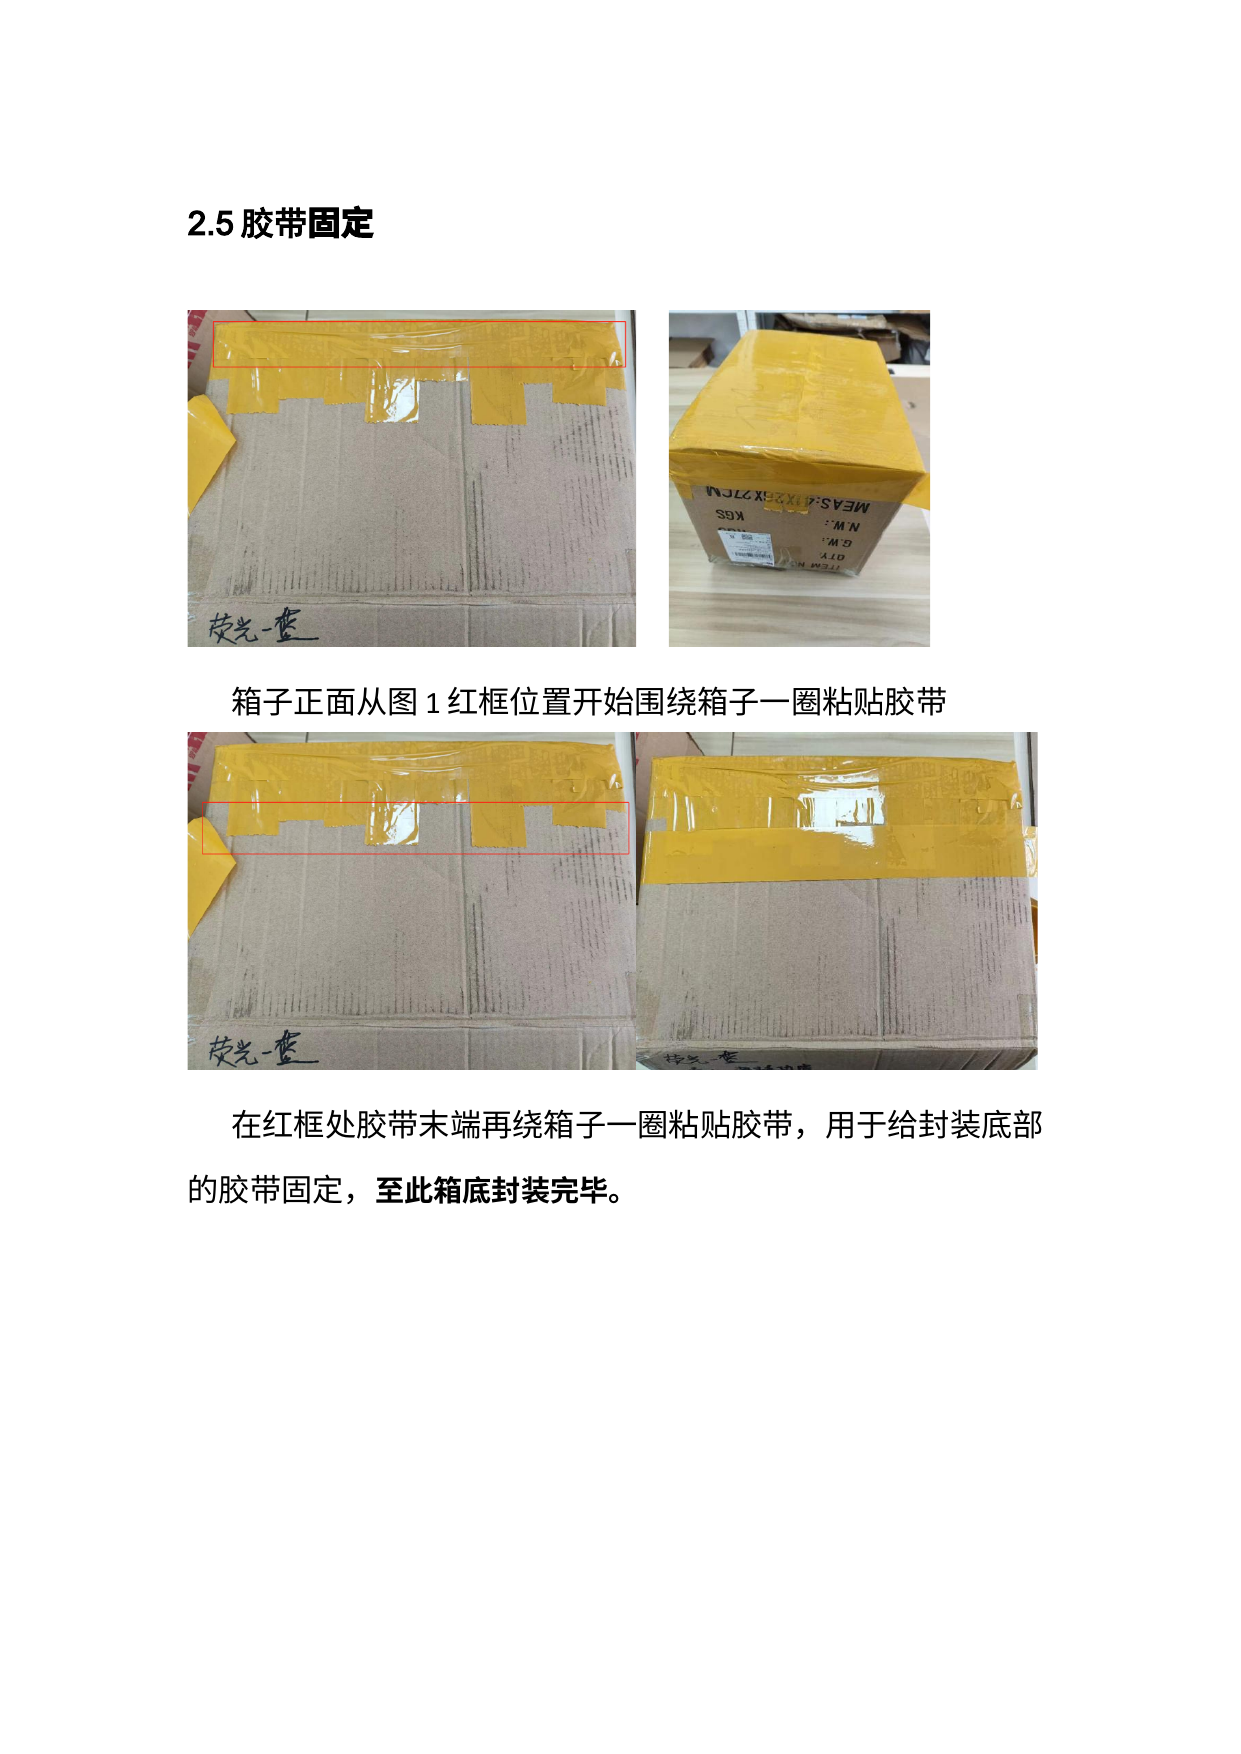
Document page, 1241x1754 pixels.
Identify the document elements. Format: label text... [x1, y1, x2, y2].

picture [187, 732, 1038, 1070]
text 在红框处胶带末端再绕箱子一圈粘贴胶带，用于给封装底部的胶带固定，至此箱底封装完毕。 [187, 1090, 1053, 1220]
subtitle 2.5胶带固定 [187, 189, 1053, 254]
picture [187, 310, 637, 647]
picture [668, 310, 931, 647]
